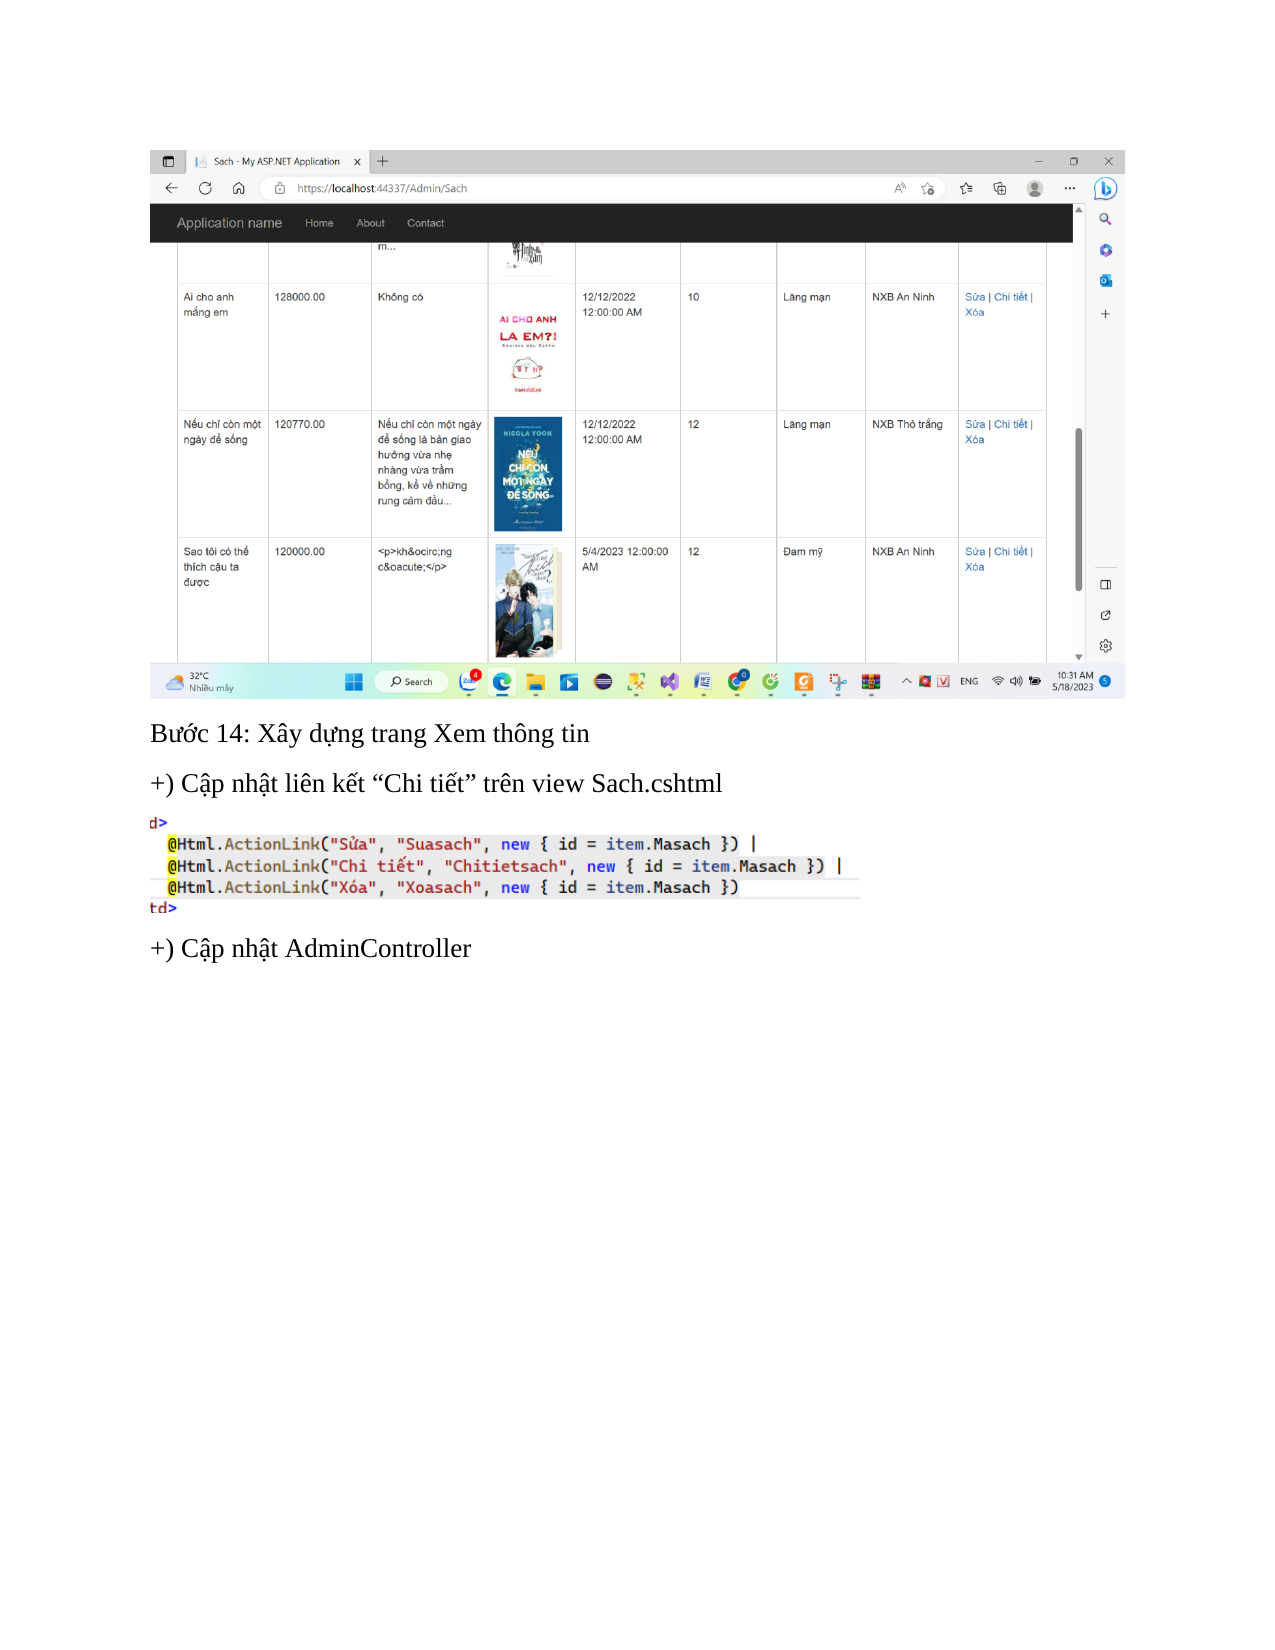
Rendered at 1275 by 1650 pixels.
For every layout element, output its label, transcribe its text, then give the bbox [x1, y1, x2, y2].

text +) Cập nhật AdminController [150, 932, 1125, 963]
text +) Cập nhật liên kết “Chi tiết” trên view Sach.cshtml [150, 768, 1125, 799]
picture [150, 817, 860, 913]
picture [150, 150, 1125, 699]
text Bước 14: Xây dựng trang Xem thông tin [150, 717, 1125, 748]
